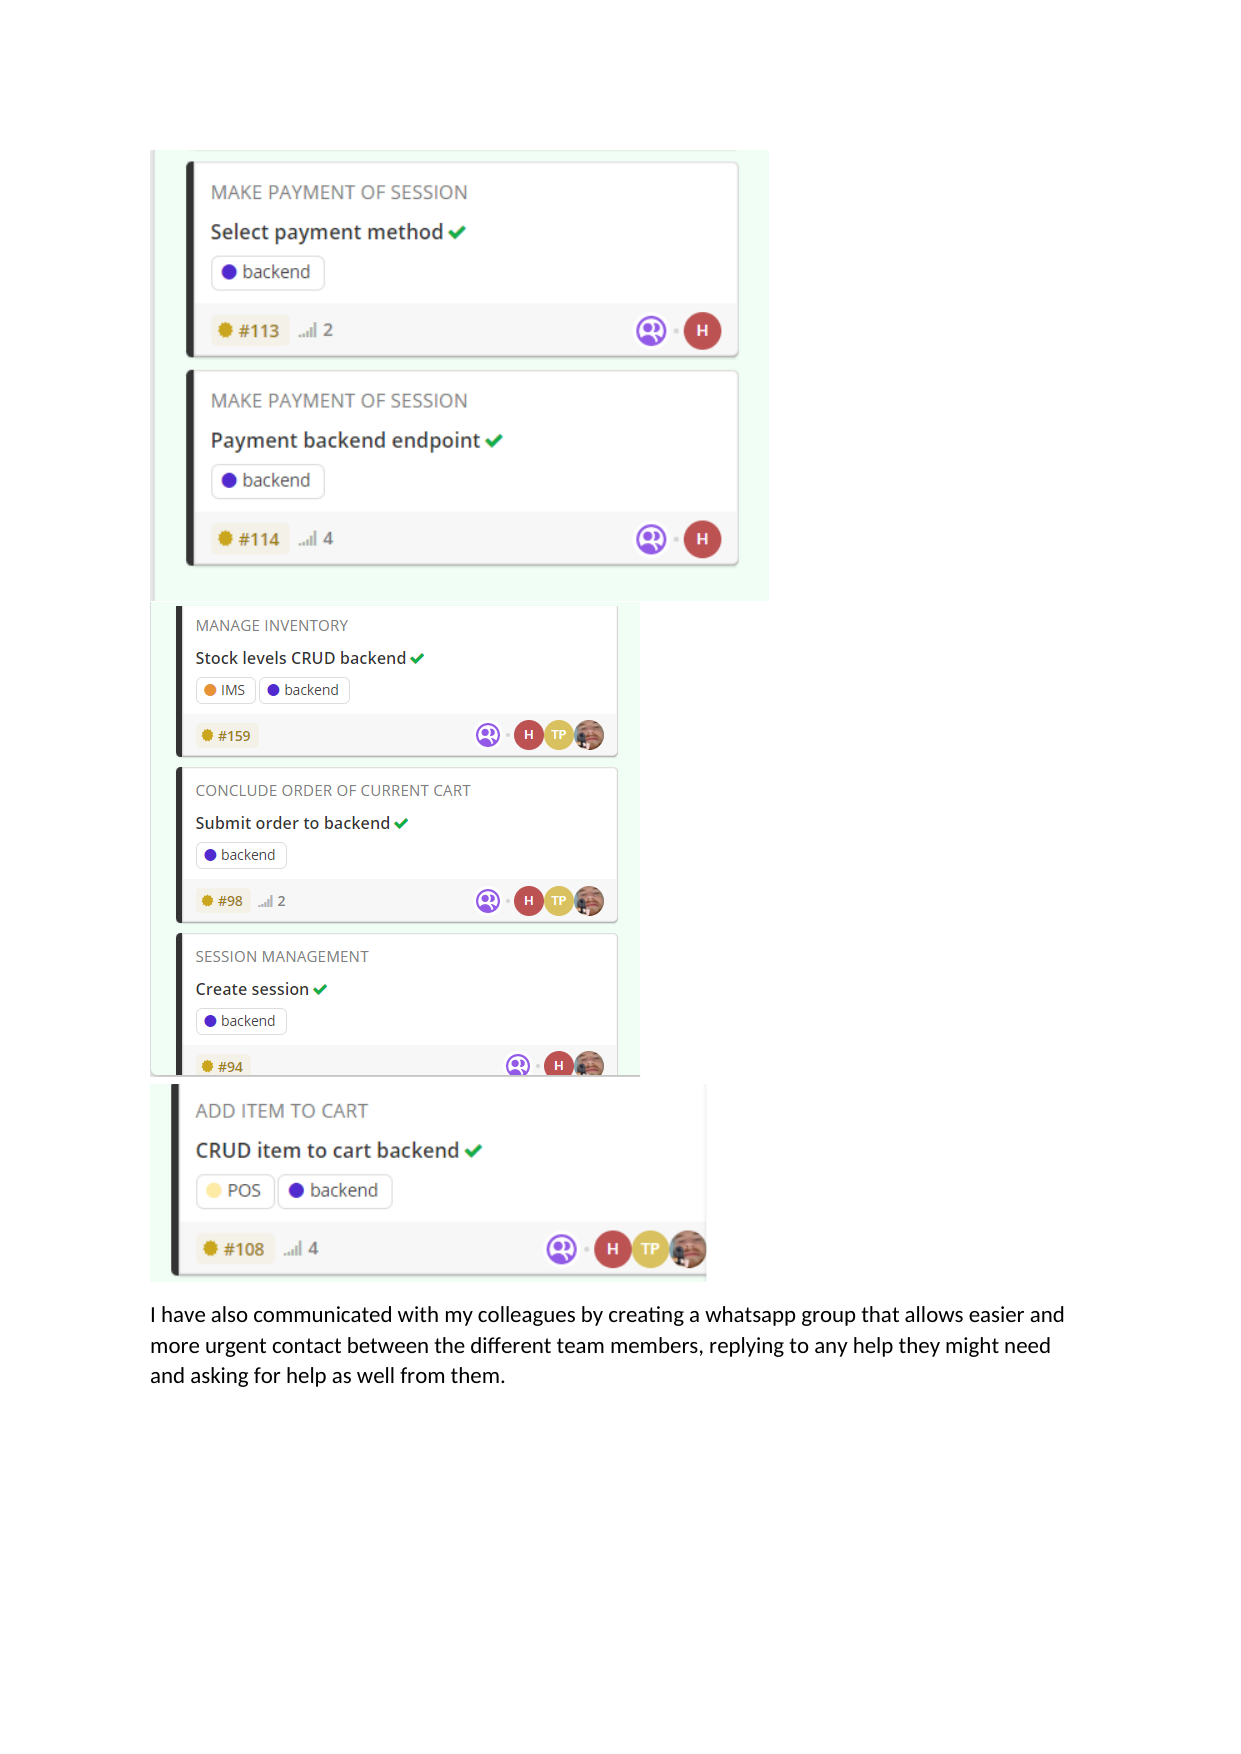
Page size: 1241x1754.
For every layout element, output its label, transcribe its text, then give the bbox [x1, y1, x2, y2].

picture [150, 602, 640, 1077]
text I have also communicated with my colleagues by creating a whatsapp group that allows easier and more urgent contact between the different team members, replying to any help they might need and asking for help as well from them. [150, 1301, 1090, 1389]
picture [150, 150, 769, 601]
picture [150, 1084, 707, 1282]
